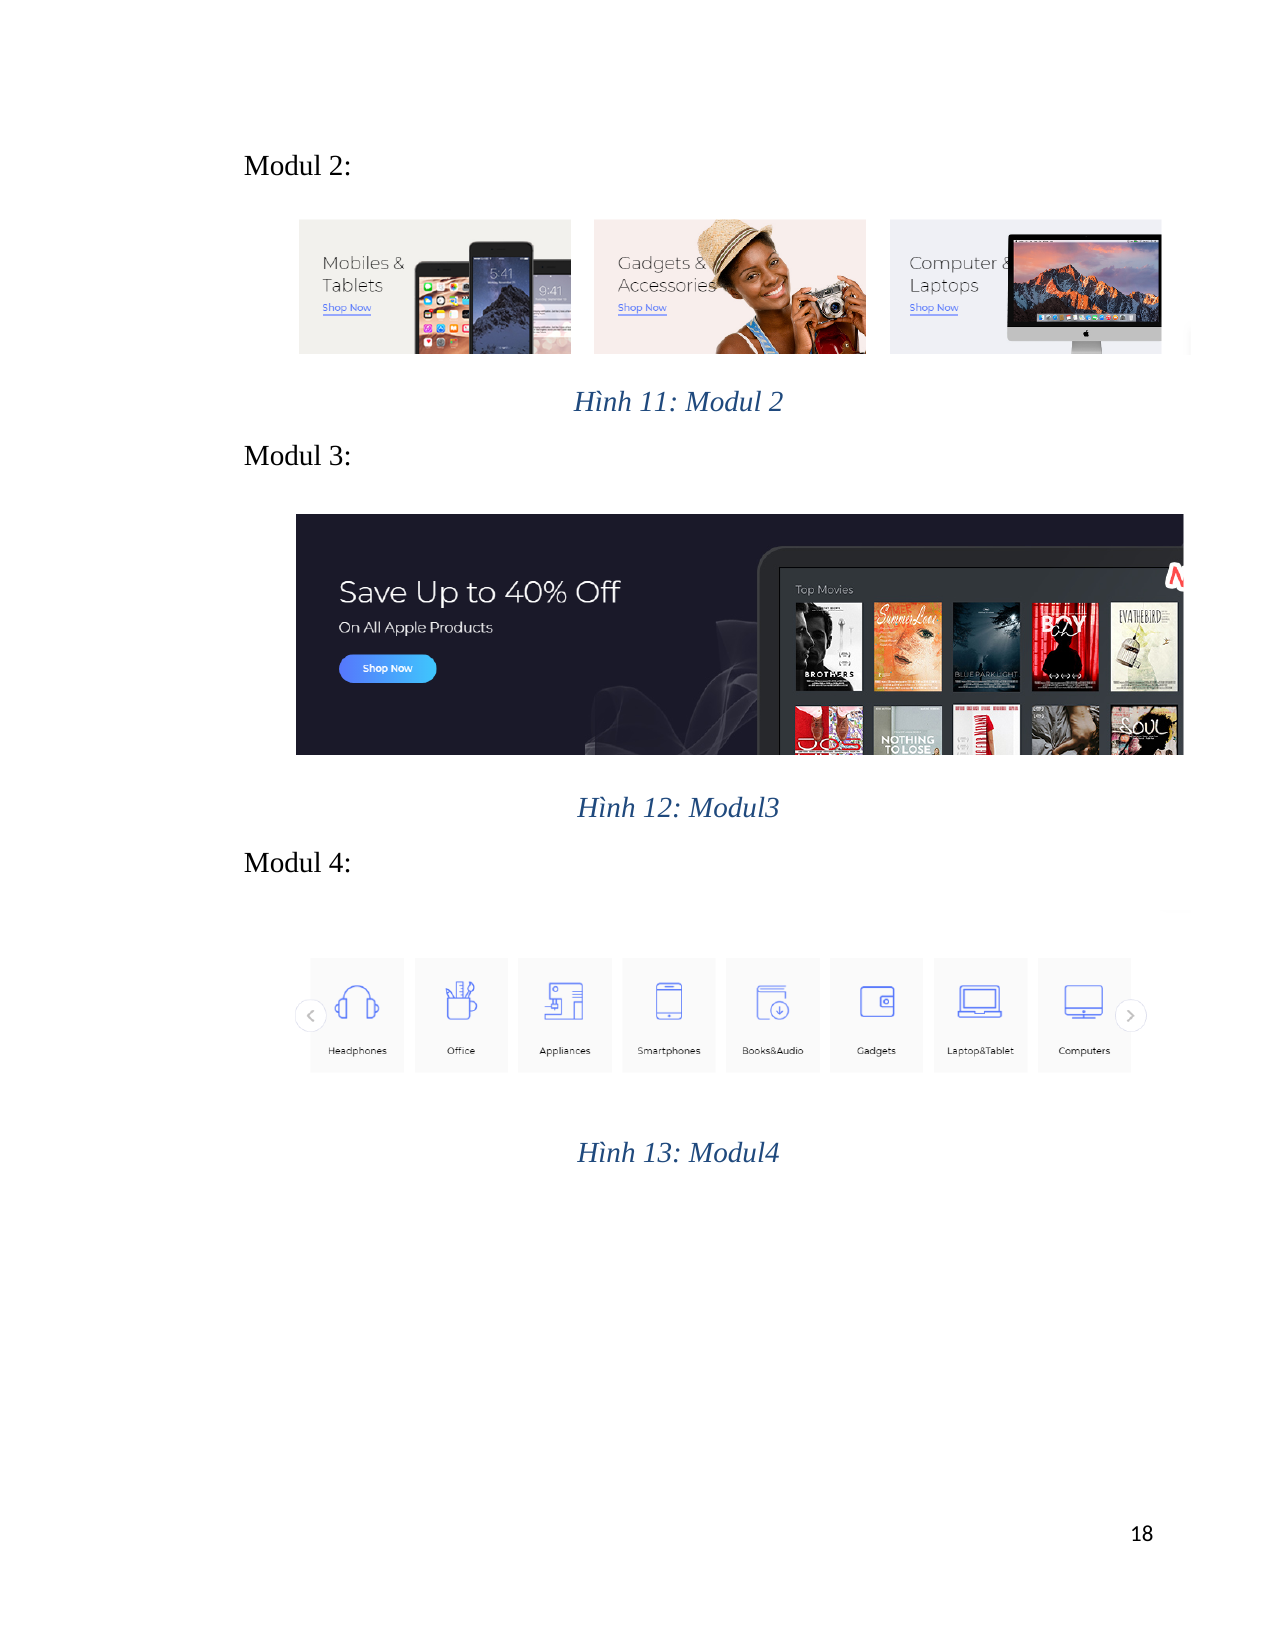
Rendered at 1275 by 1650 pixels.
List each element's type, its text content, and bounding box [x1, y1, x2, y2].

text Hình 13: Modul4 [206, 1135, 1153, 1169]
picture [243, 212, 1191, 355]
text Modul 2: [244, 148, 1153, 181]
text Modul 4: [244, 845, 1153, 878]
picture [243, 503, 1191, 762]
text Hình 12: Modul3 [206, 790, 1153, 824]
text Modul 3: [244, 438, 1153, 472]
picture [243, 910, 1191, 1107]
text Hình 11: Modul 2 [206, 384, 1153, 417]
